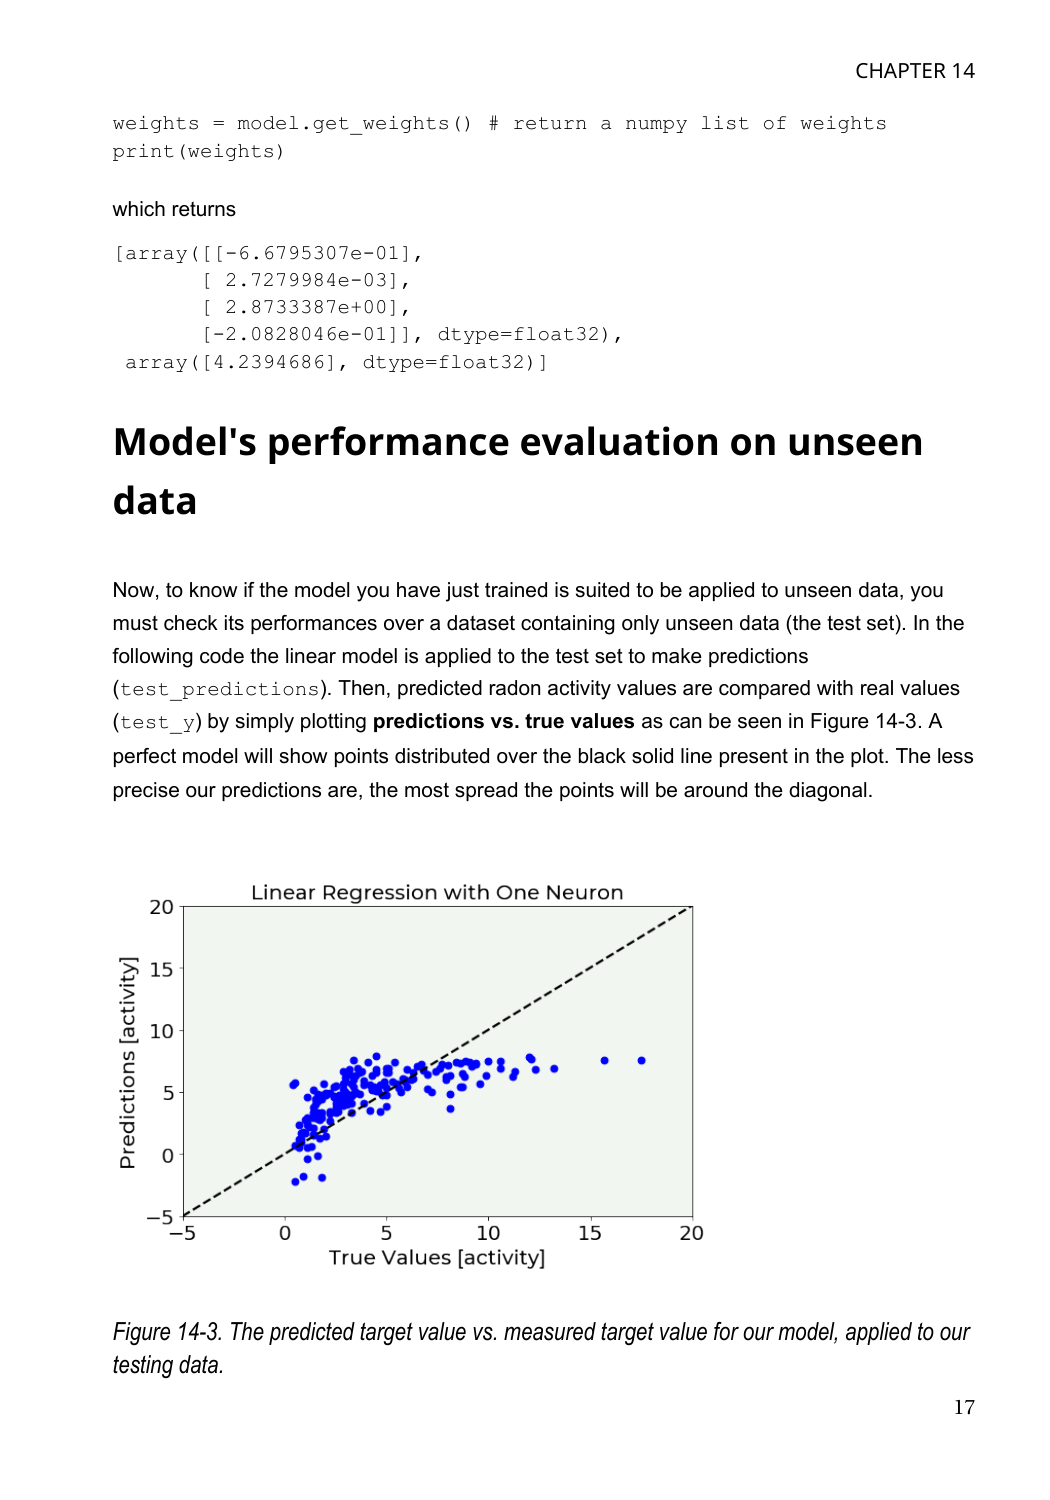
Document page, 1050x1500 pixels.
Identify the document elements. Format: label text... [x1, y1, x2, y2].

subtitle Model's performance evaluation on unseen data [112, 415, 975, 525]
text [ 2.8733387e+00], [112, 296, 975, 320]
text print(weights) [112, 140, 975, 163]
text [-2.0828046e-01]], dtype=float32), [112, 323, 975, 347]
text array([4.2394686], dtype=float32)] [112, 351, 975, 374]
text [ 2.7279984e-03], [112, 269, 975, 293]
text [array([[-6.6795307e-01], [112, 242, 975, 266]
text weights = model.get_weights() # return a numpy list of weights [112, 112, 975, 136]
picture [112, 876, 713, 1276]
text which returns [112, 188, 975, 221]
text Now, to know if the model you have just trained is suited to be applied to unseen data, you must check its performances over a dataset containing only unseen data (the test set). In the following code the linear model is applied to the test set to make predictions (test_predictions). Then, predicted radon activity values are compared with real values (test_y) by simply plotting predictions vs. true values as can be seen in Figure 14-3. A perfect model will show points distributed over the black solid line present in the plot. The less precise our predictions are, the most spread the points will be around the diagonal. [112, 568, 975, 801]
text Figure 14-3. The predicted target value vs. measured target value for our model, applied to our testing data. [112, 1317, 975, 1378]
